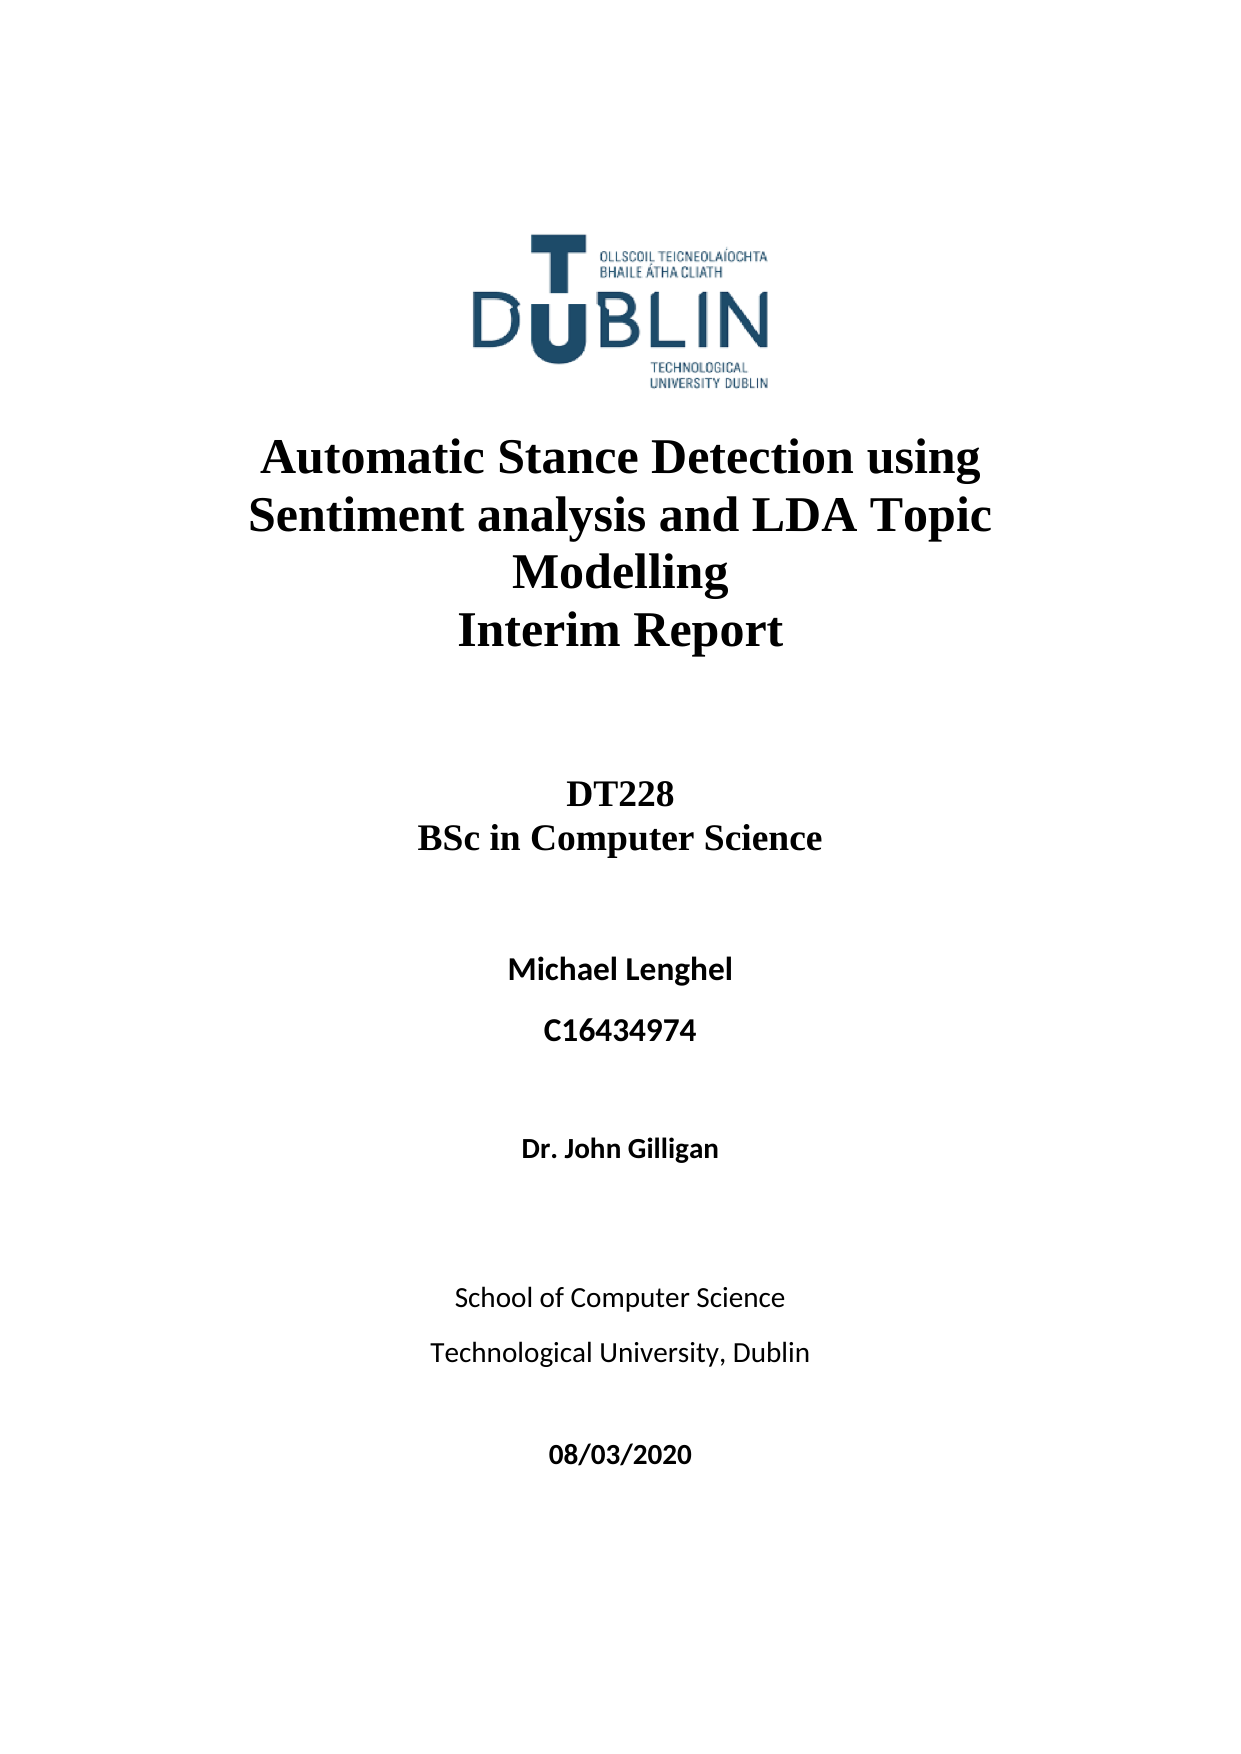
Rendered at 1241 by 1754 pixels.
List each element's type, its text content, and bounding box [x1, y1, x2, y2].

text Interim Report [187, 599, 1053, 657]
subtitle Automatic Stance Detection using Sentiment analysis and LDA Topic Modelling [187, 427, 1053, 599]
text DT228 [187, 772, 1053, 815]
text School of Computer Science [187, 1279, 1053, 1314]
text C16434974 [187, 1009, 1053, 1049]
picture [428, 197, 812, 427]
text Michael Lenghel [187, 948, 1053, 989]
text 08/03/2020 [187, 1436, 1053, 1471]
text BSc in Computer Science [187, 815, 1053, 858]
text Technological University, Dublin [187, 1334, 1053, 1369]
text Dr. John Gilligan [187, 1130, 1053, 1166]
